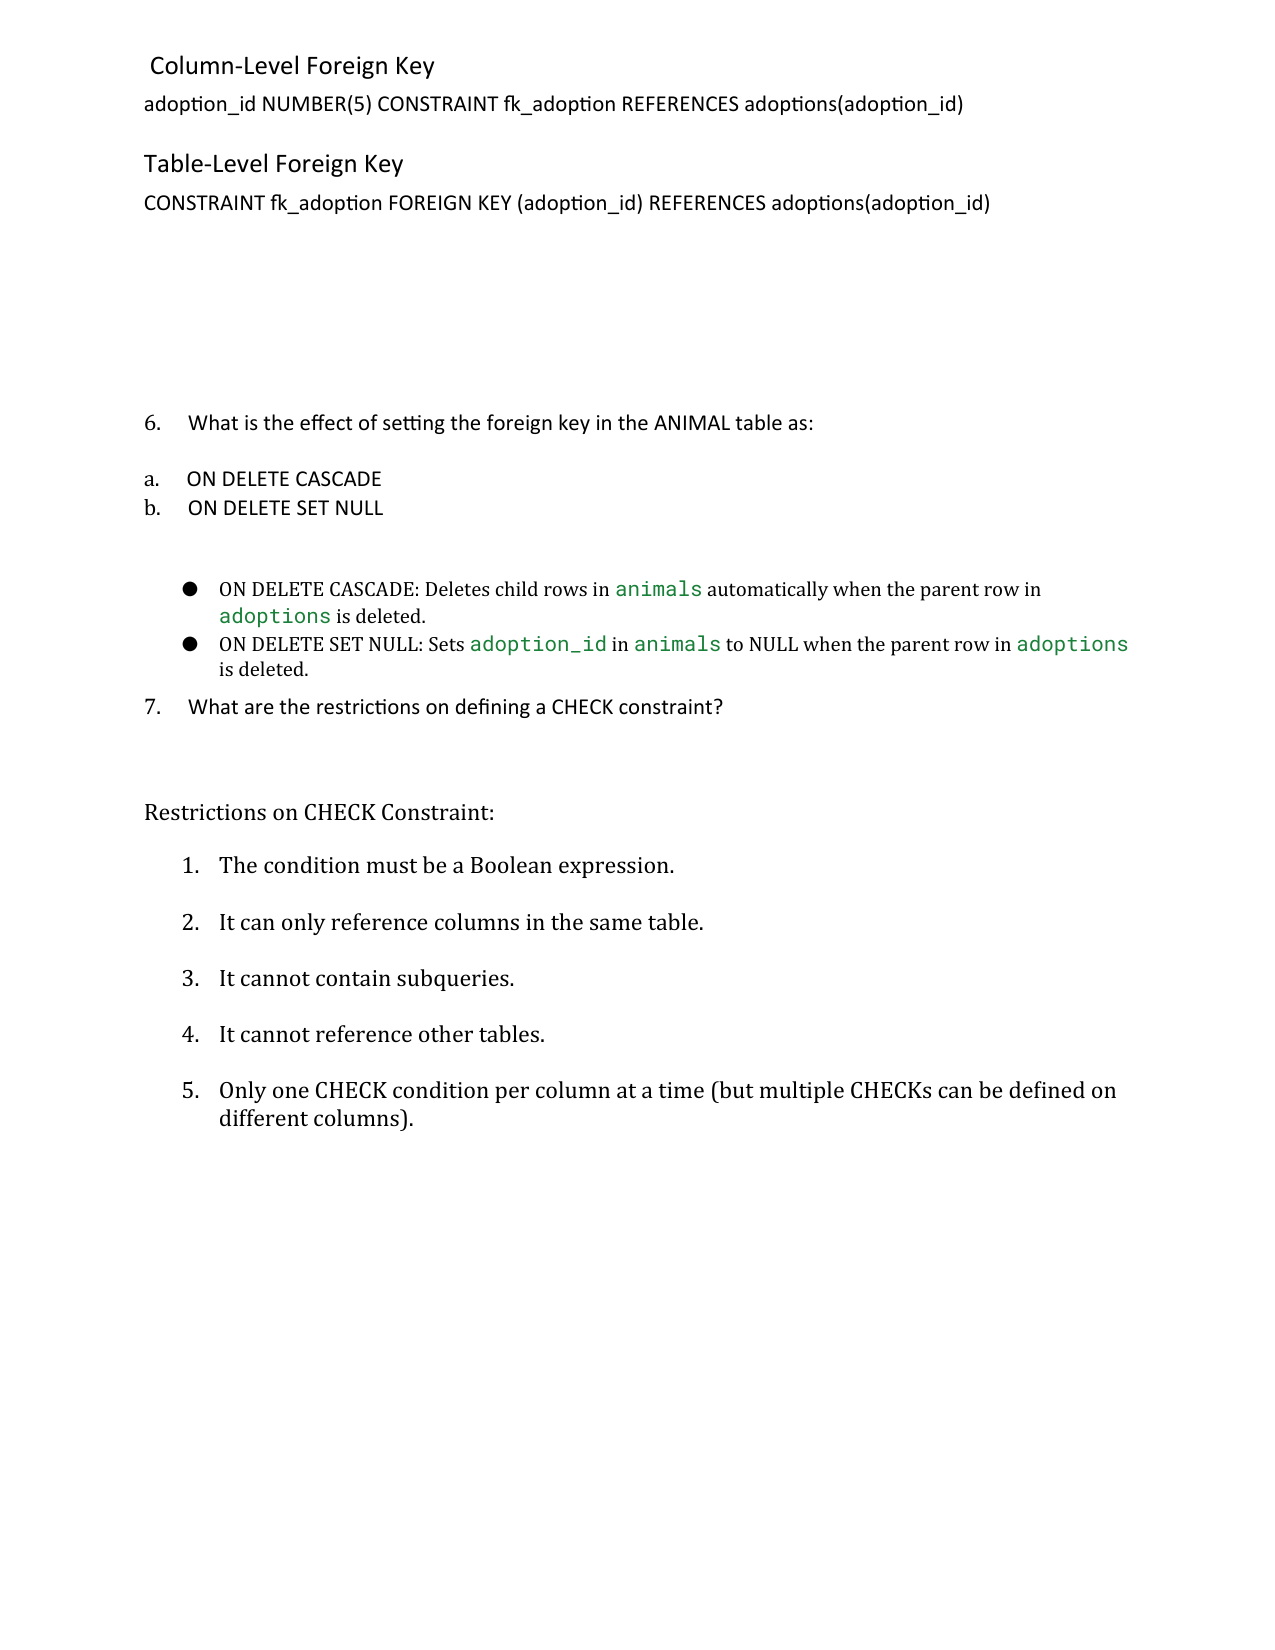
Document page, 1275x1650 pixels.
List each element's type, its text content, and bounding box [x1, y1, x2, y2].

list What are the restrictions on defining a CHECK constraint? [143, 692, 1144, 720]
subtitle Column-Level Foreign Key [144, 48, 1108, 81]
text adoption_id NUMBER(5) CONSTRAINT fk_adoption REFERENCES adoptions(adoption_id) [144, 89, 1108, 117]
list ON DELETE SET NULL: Sets adoption_id in animals to NULL when the parent row in adoptions is deleted. [181, 629, 1144, 681]
list It cannot reference other tables. [181, 1019, 1144, 1076]
text CONSTRAINT fk_adoption FOREIGN KEY (adoption_id) REFERENCES adoptions(adoption_id) [144, 188, 1144, 216]
list Only one CHECK condition per column at a time (but multiple CHECKs can be defined on different columns). [181, 1076, 1144, 1132]
list ON DELETE CASCADE [143, 464, 1144, 492]
list ON DELETE CASCADE: Deletes child rows in animals automatically when the parent row in adoptions is deleted. [181, 574, 1144, 629]
list ON DELETE SET NULL [143, 493, 1144, 521]
list It cannot contain subqueries. [181, 963, 1144, 1019]
list It can only reference columns in the same table. [181, 907, 1144, 963]
list The condition must be a Boolean expression. [181, 851, 1144, 907]
text Restrictions on CHECK Constraint: [144, 798, 1144, 826]
subtitle Table-Level Foreign Key [144, 146, 1108, 179]
list What is the effect of setting the foreign key in the ANIMAL table as: [143, 408, 1144, 436]
